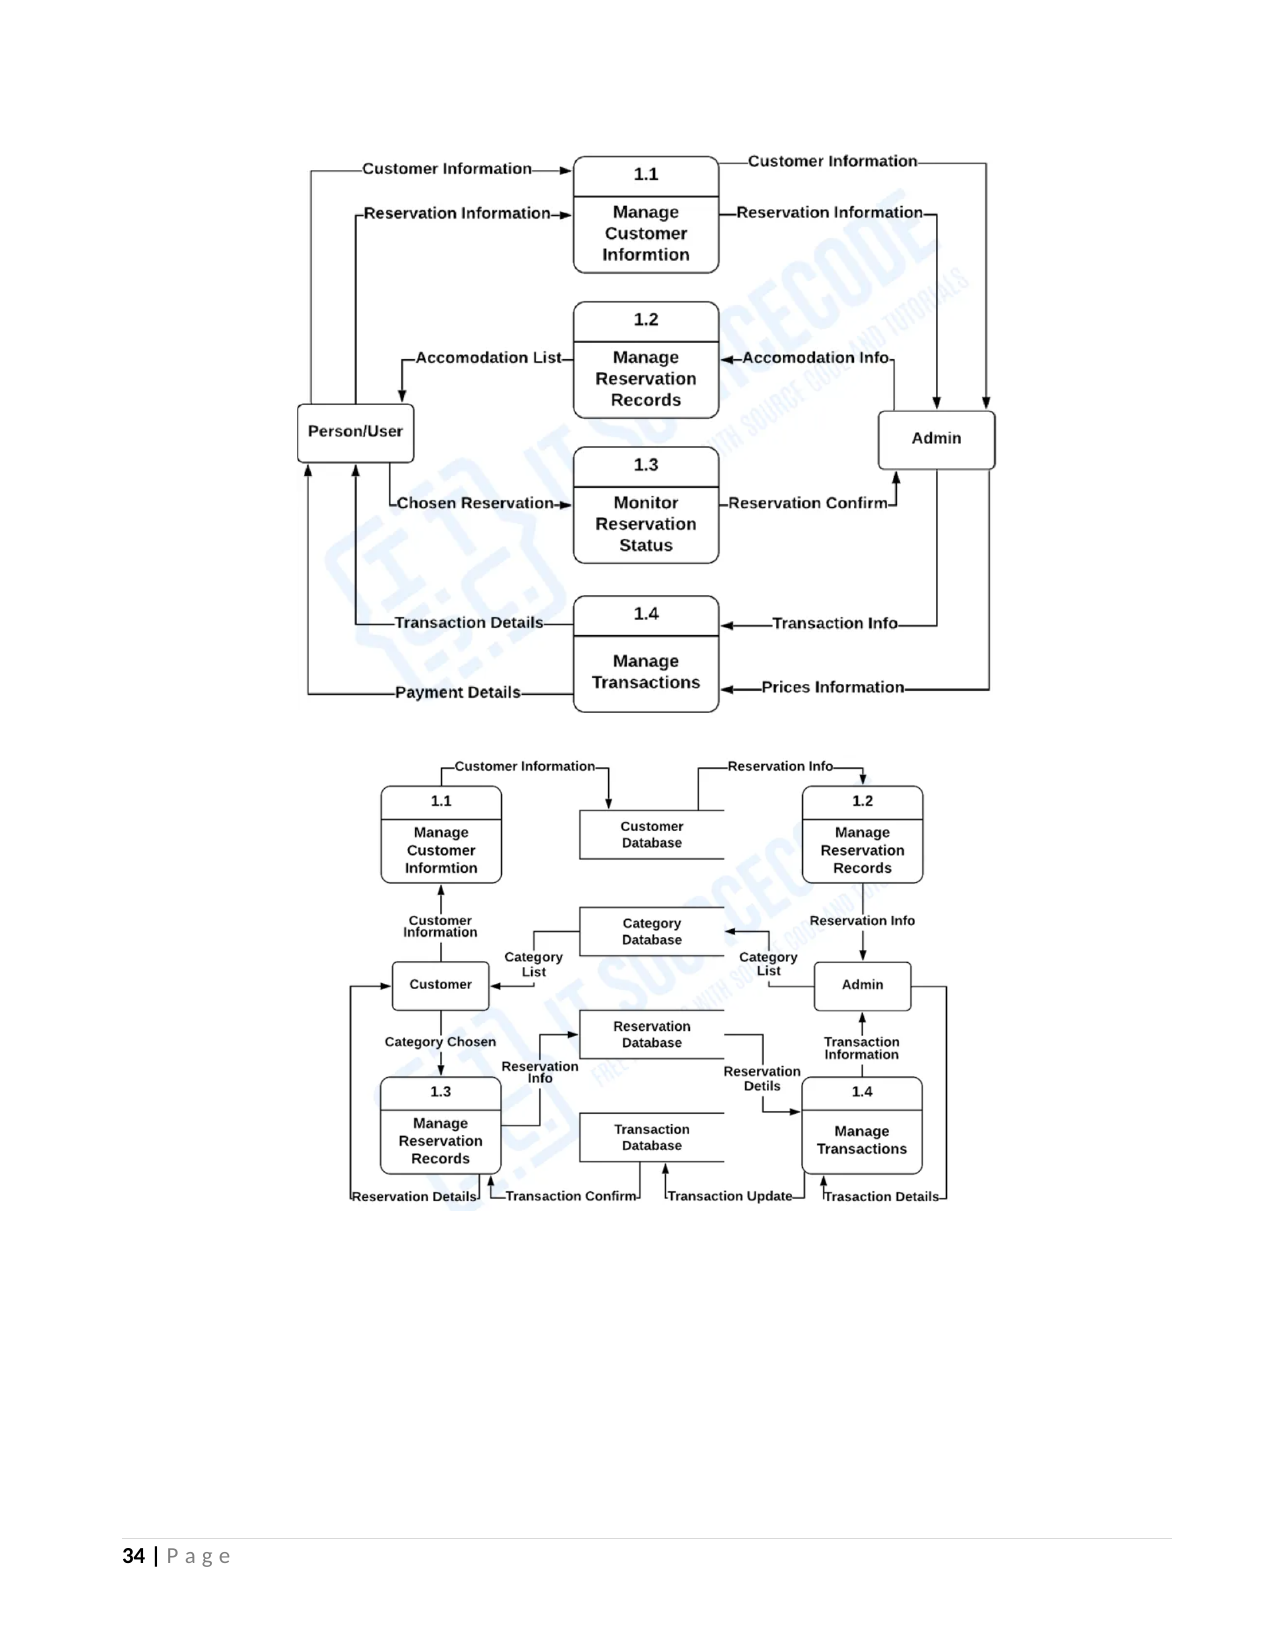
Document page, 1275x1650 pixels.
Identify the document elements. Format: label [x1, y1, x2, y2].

picture [294, 150, 1000, 727]
picture [331, 752, 963, 1211]
